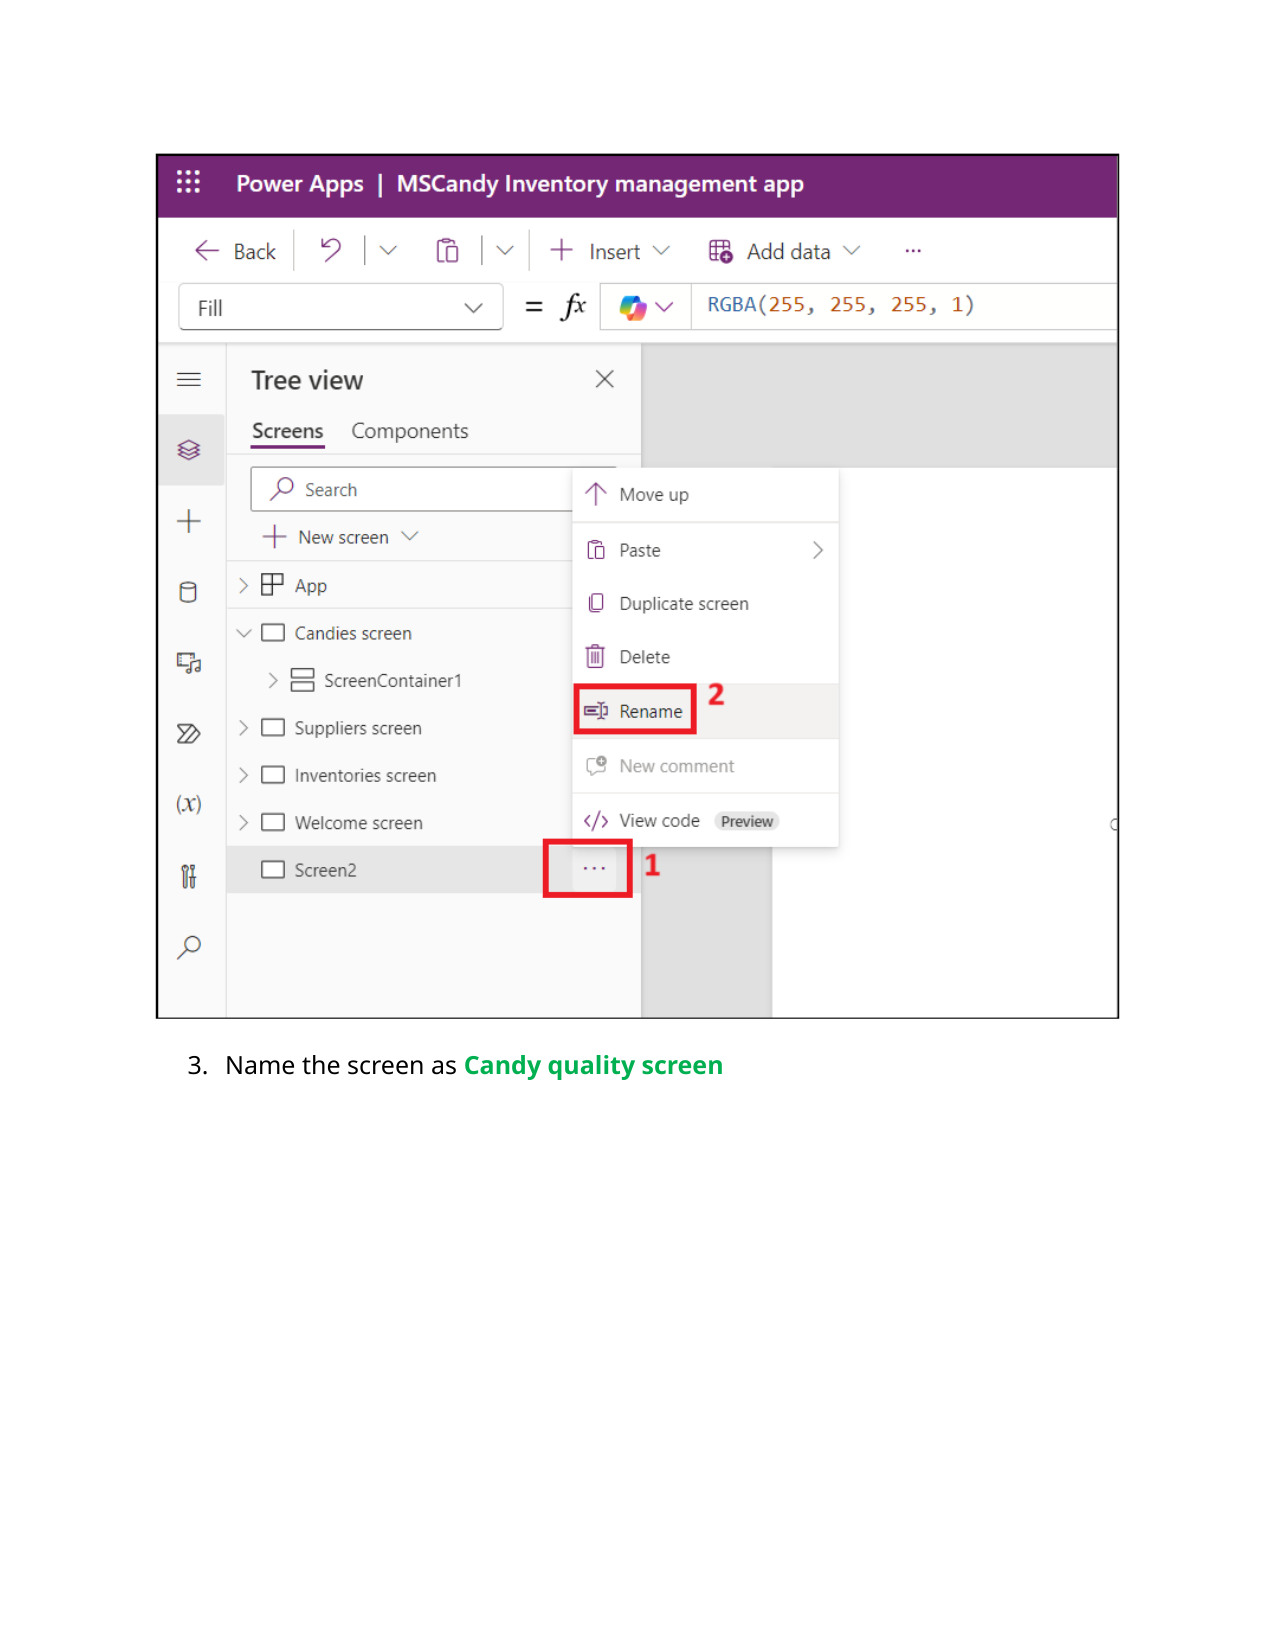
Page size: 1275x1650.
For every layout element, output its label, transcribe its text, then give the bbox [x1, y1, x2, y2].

picture [150, 150, 1124, 1026]
list Name the screen as Candy quality screen [187, 1048, 1125, 1082]
